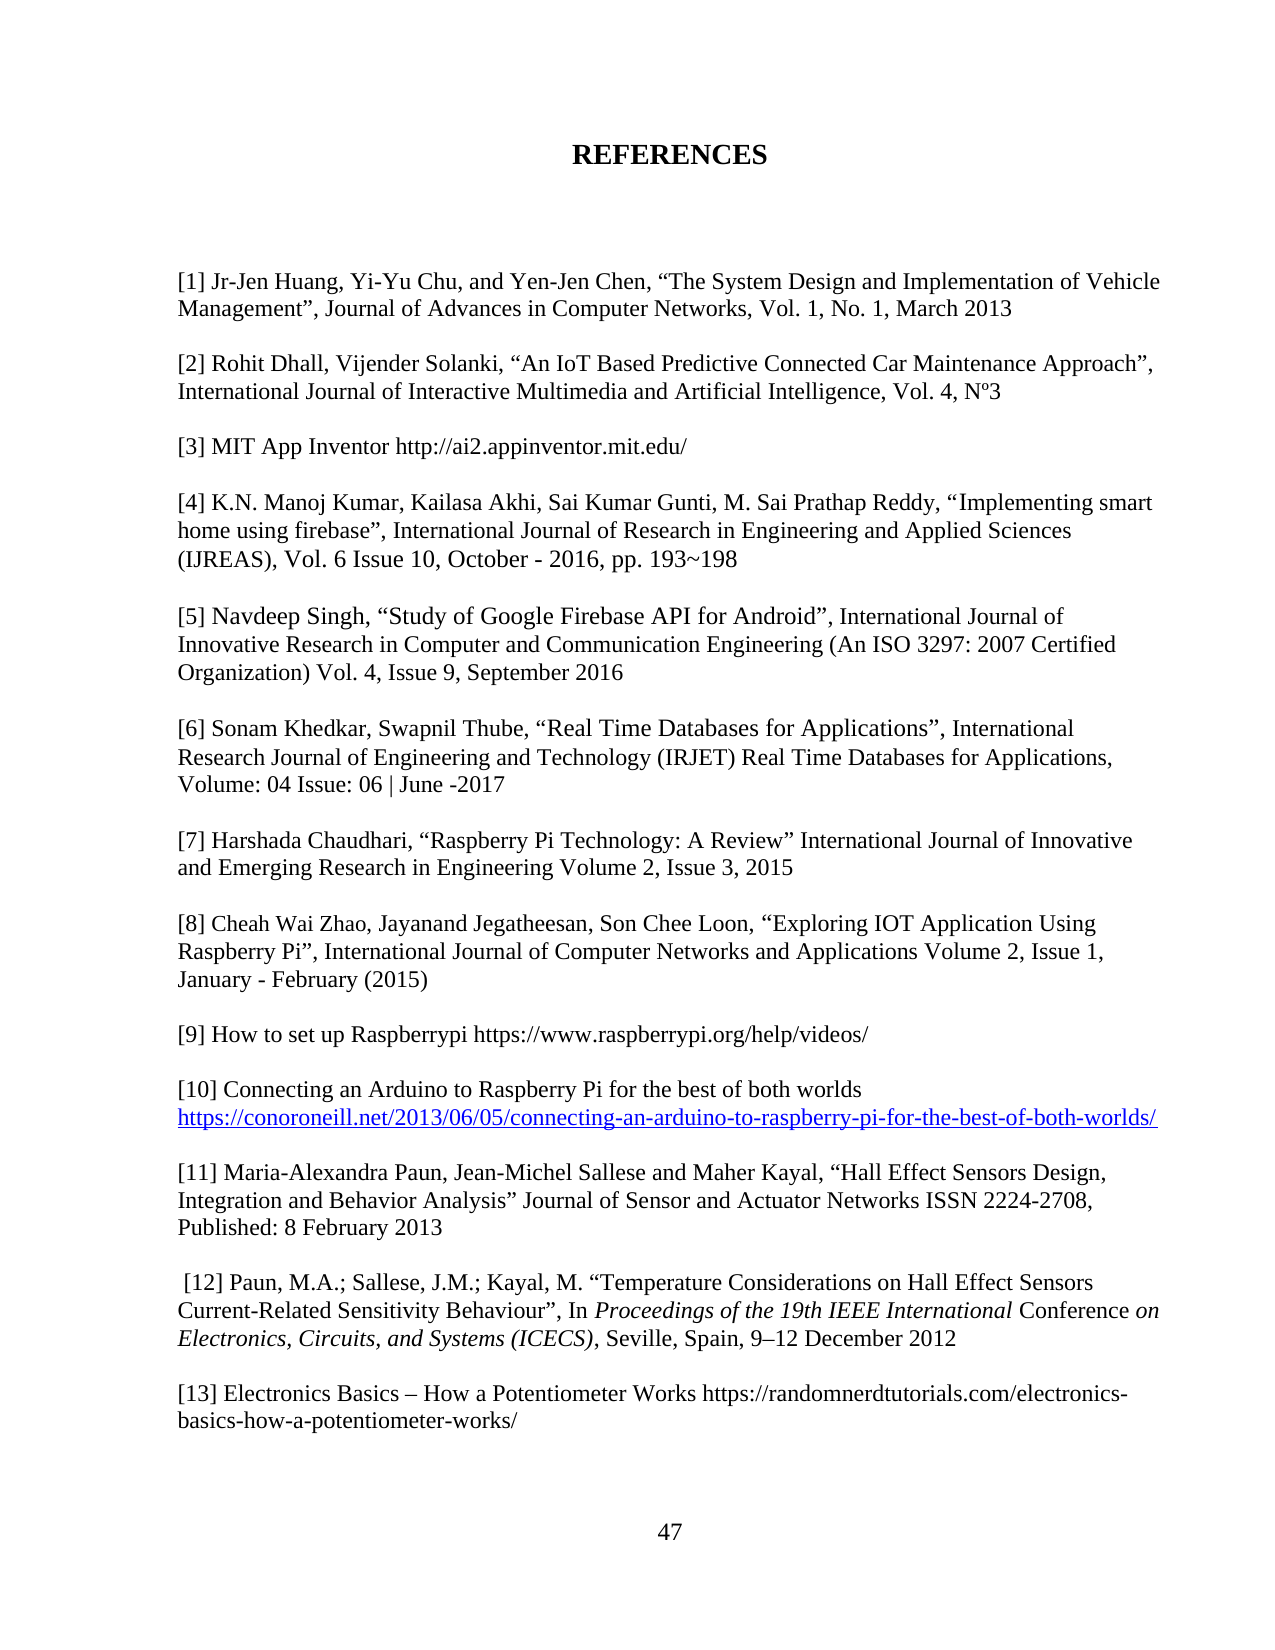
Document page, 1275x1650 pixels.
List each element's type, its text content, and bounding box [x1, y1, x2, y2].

text [1] Jr-Jen Huang, Yi-Yu Chu, and Yen-Jen Chen, “The System Design and Implementation of Vehicle Management”, Journal of Advances in Computer Networks, Vol. 1, No. 1, March 2013 [177, 267, 1162, 322]
text REFERENCES [177, 137, 1162, 171]
text [4] K.N. Manoj Kumar, Kailasa Akhi, Sai Kumar Gunti, M. Sai Prathap Reddy, “Implementing smart home using firebase”, International Journal of Research in Engineering and Applied Sciences (IJREAS), Vol. 6 Issue 10, October - 2016, pp. 193~198 [177, 487, 1162, 573]
text [5] Navdeep Singh, “Study of Google Firebase API for Android”, International Journal of Innovative Research in Computer and Communication Engineering (An ISO 3297: 2007 Certified Organization) Vol. 4, Issue 9, September 2016 [177, 601, 1162, 685]
text [11] Maria-Alexandra Paun, Jean-Michel Sallese and Maher Kayal, “Hall Effect Sensors Design, Integration and Behavior Analysis” Journal of Sensor and Actuator Networks ISSN 2224-2708, Published: 8 February 2013 [177, 1158, 1162, 1241]
text [12] Paun, M.A.; Sallese, J.M.; Kayal, M. “Temperature Considerations on Hall Effect Sensors [177, 1268, 1162, 1296]
text [10] Connecting an Arduino to Raspberry Pi for the best of both worlds https://conoroneill.net/2013/06/05/connecting-an-arduino-to-raspberry-pi-for-the-best-of-both-worlds/ [177, 1075, 1162, 1130]
text [6] Sonam Khedkar, Swapnil Thube, “Real Time Databases for Applications”, International Research Journal of Engineering and Technology (IRJET) Real Time Databases for Applications, Volume: 04 Issue: 06 | June -2017 [177, 713, 1162, 798]
text [13] Electronics Basics – How a Potentiometer Works https://randomnerdtutorials.com/electronics-basics-how-a-potentiometer-works/ [177, 1379, 1162, 1434]
text [2] Rohit Dhall, Vijender Solanki, “An IoT Based Predictive Connected Car Maintenance Approach”, [177, 349, 1162, 377]
text [9] How to set up Raspberrypi https://www.raspberrypi.org/help/videos/ [177, 1020, 1162, 1048]
text [3] MIT App Inventor http://ai2.appinventor.mit.edu/ [177, 432, 1162, 460]
text [7] Harshada Chaudhari, “Raspberry Pi Technology: A Review” International Journal of Innovative and Emerging Research in Engineering Volume 2, Issue 3, 2015 [177, 826, 1162, 881]
text Current-Related Sensitivity Behaviour”, In Proceedings of the 19th IEEE International Conference on Electronics, Circuits, and Systems (ICECS), Seville, Spain, 9–12 December 2012 [177, 1296, 1162, 1351]
text International Journal of Interactive Multimedia and Artificial Intelligence, Vol. 4, Nº3 [177, 377, 1162, 405]
text [8] Cheah Wai Zhao, Jayanand Jegatheesan, Son Chee Loon, “Exploring IOT Application Using Raspberry Pi”, International Journal of Computer Networks and Applications Volume 2, Issue 1, January - February (2015) [177, 908, 1162, 992]
